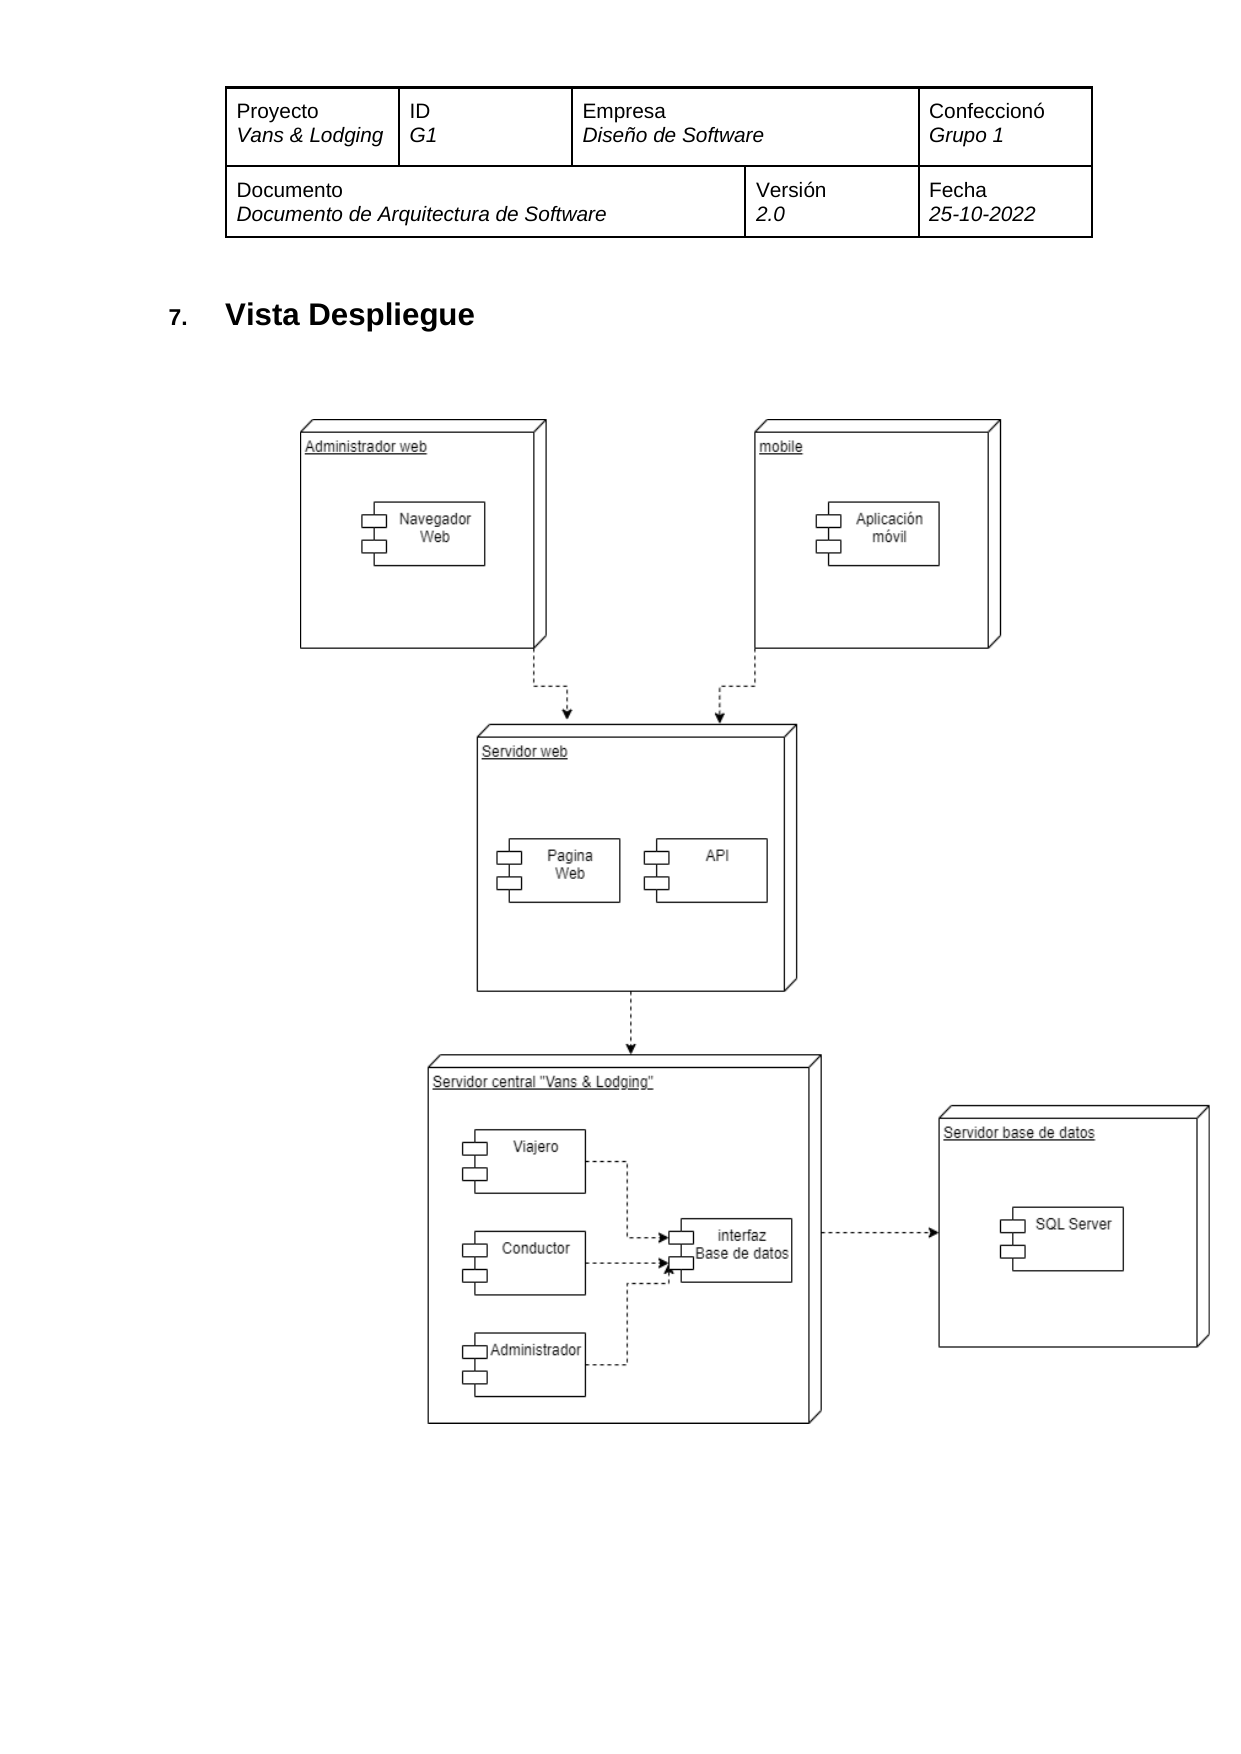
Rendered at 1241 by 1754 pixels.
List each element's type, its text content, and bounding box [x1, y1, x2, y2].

list Vista Despliegue [187, 296, 1090, 332]
picture [300, 419, 1210, 1424]
